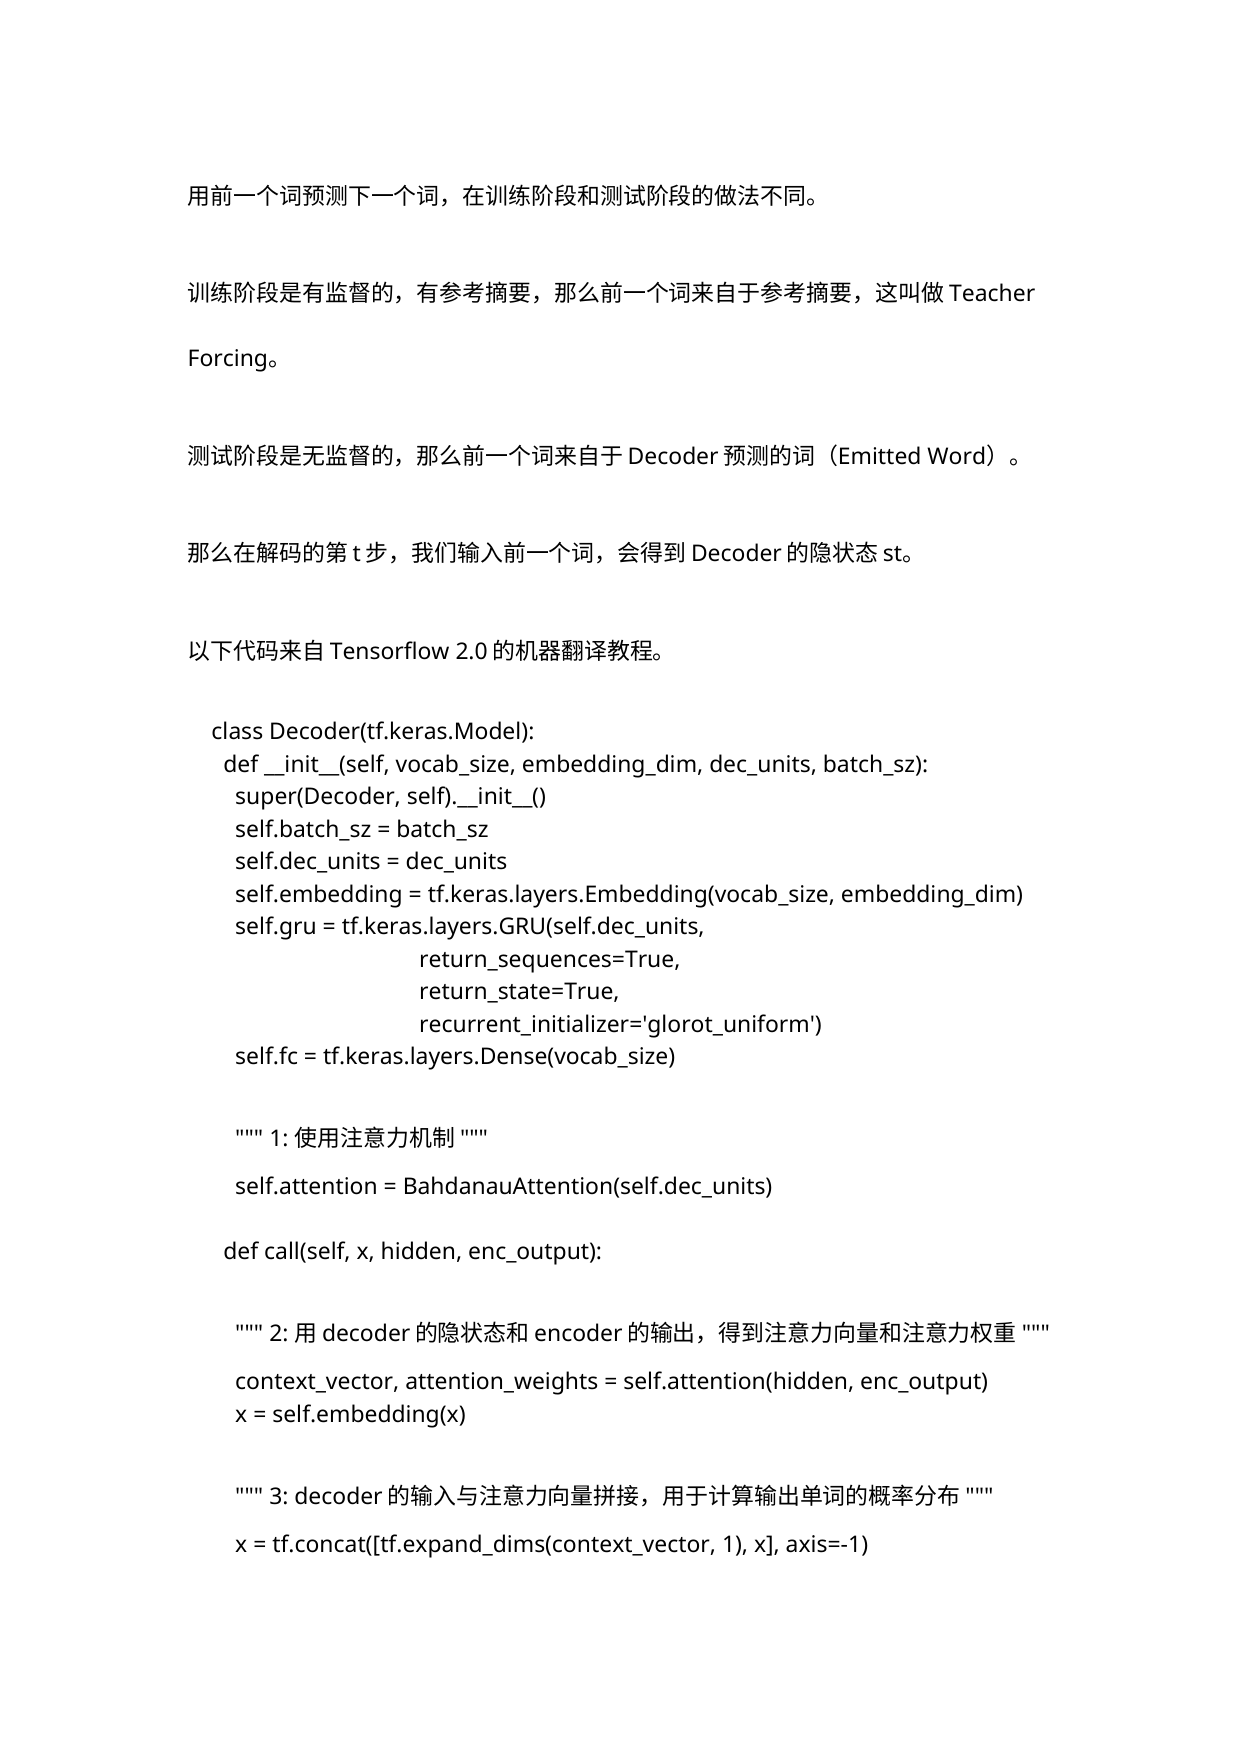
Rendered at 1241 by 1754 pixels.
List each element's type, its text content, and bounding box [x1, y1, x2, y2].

text 用前一个词预测下一个词，在训练阶段和测试阶段的做法不同。 [187, 162, 1053, 227]
text """ 3: decoder的输入与注意力向量拼接，用于计算输出单词的概率分布 """ [187, 1462, 1053, 1527]
text x = self.embedding(x) [187, 1397, 1053, 1429]
text 测试阶段是无监督的，那么前一个词来自于Decoder预测的词（Emitted Word）。 [187, 422, 1053, 487]
text context_vector, attention_weights = self.attention(hidden, enc_output) [187, 1364, 1053, 1397]
text 训练阶段是有监督的，有参考摘要，那么前一个词来自于参考摘要，这叫做 Teacher Forcing。 [187, 259, 1053, 389]
text return_sequences=True, [187, 942, 1053, 974]
text recurrent_initializer='glorot_uniform') [187, 1007, 1053, 1039]
text self.fc = tf.keras.layers.Dense(vocab_size) [187, 1039, 1053, 1072]
text self.gru = tf.keras.layers.GRU(self.dec_units, [187, 909, 1053, 942]
text """ 2: 用decoder的隐状态和encoder的输出，得到注意力向量和注意力权重 """ [187, 1299, 1053, 1364]
text 以下代码来自Tensorflow 2.0的机器翻译教程。 [187, 617, 1053, 682]
text def call(self, x, hidden, enc_output): [187, 1234, 1053, 1267]
text def __init__(self, vocab_size, embedding_dim, dec_units, batch_sz): [187, 747, 1053, 779]
text x = tf.concat([tf.expand_dims(context_vector, 1), x], axis=-1) [187, 1527, 1053, 1559]
text return_state=True, [187, 974, 1053, 1007]
text self.embedding = tf.keras.layers.Embedding(vocab_size, embedding_dim) [187, 877, 1053, 909]
text super(Decoder, self).__init__() [187, 779, 1053, 812]
text self.dec_units = dec_units [187, 844, 1053, 877]
text 那么在解码的第t步，我们输入前一个词，会得到Decoder的隐状态st。 [187, 519, 1053, 584]
text """ 1: 使用注意力机制 """ [187, 1104, 1053, 1169]
text class Decoder(tf.keras.Model): [187, 714, 1053, 747]
text self.batch_sz = batch_sz [187, 812, 1053, 844]
text self.attention = BahdanauAttention(self.dec_units) [187, 1169, 1053, 1202]
